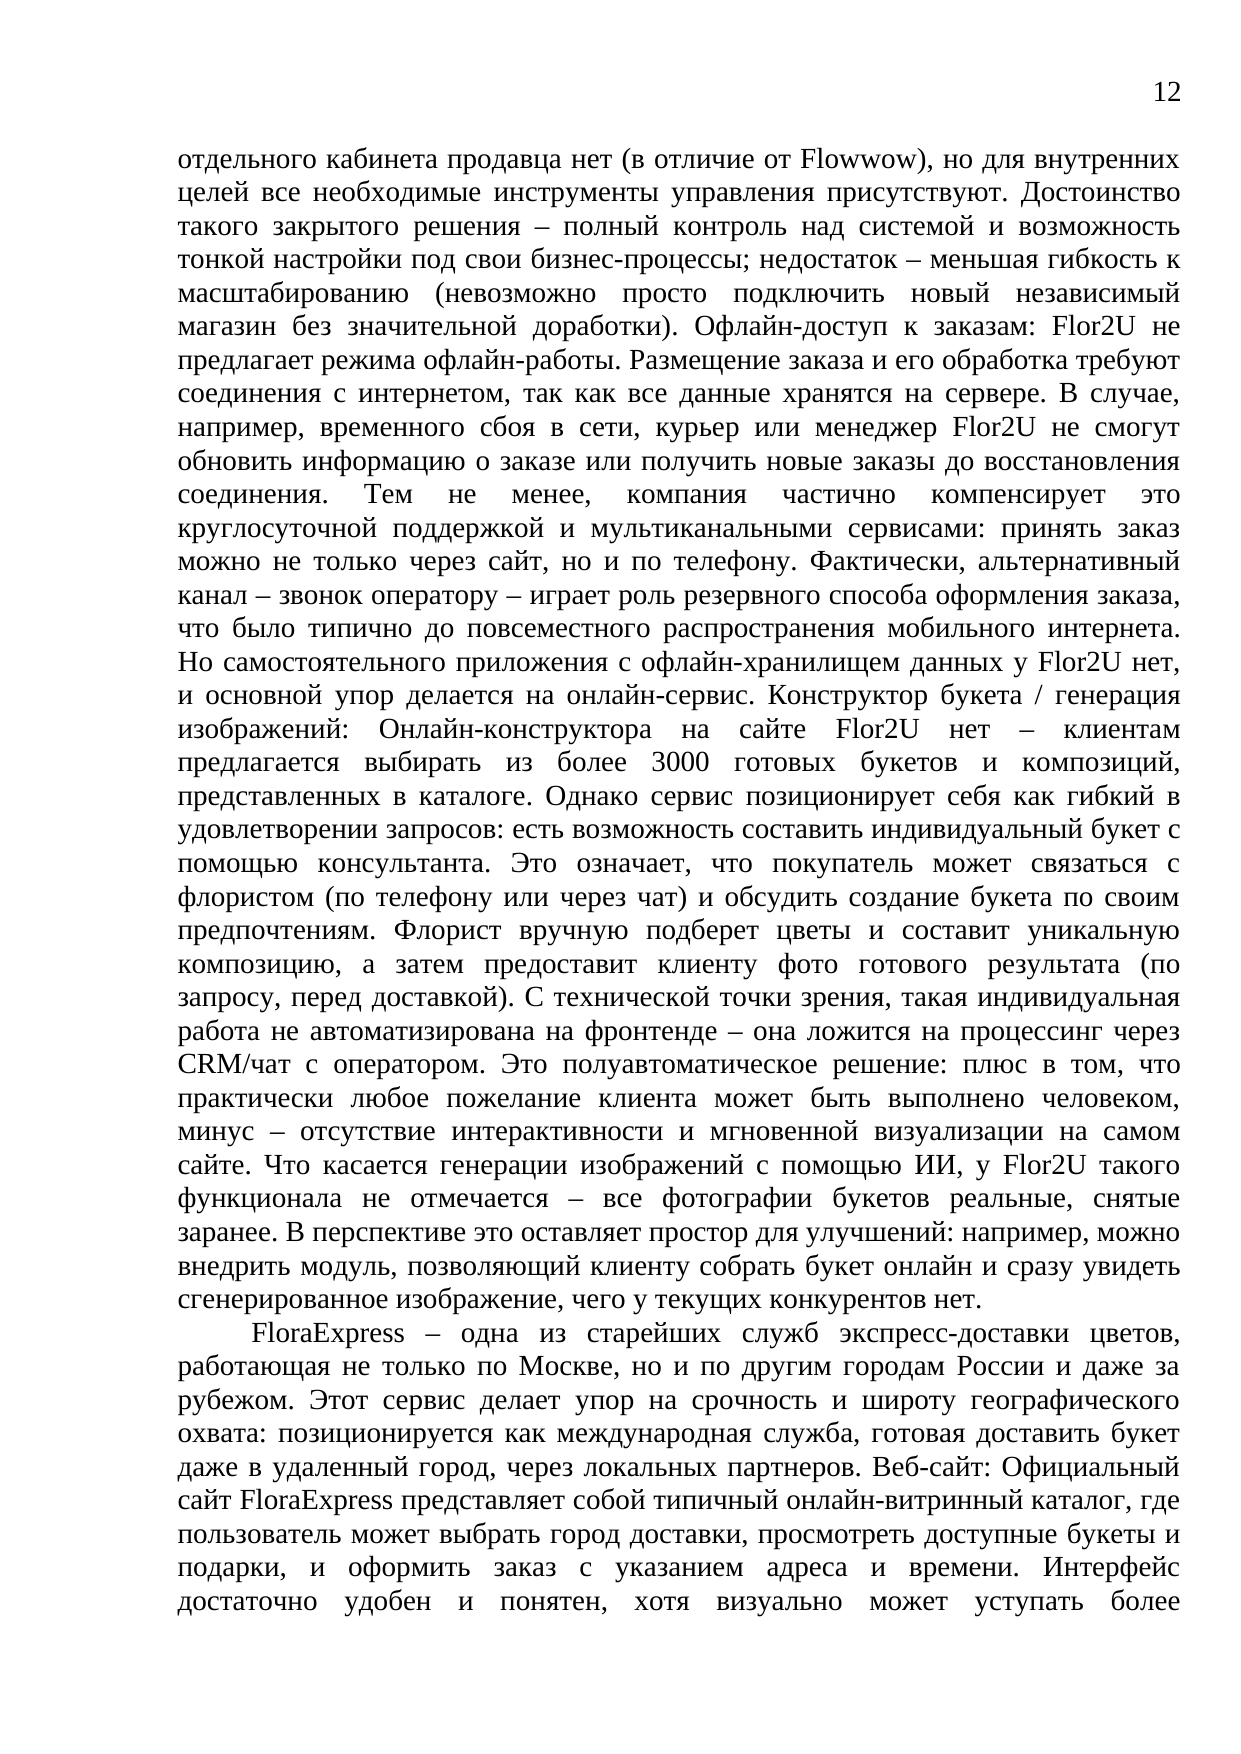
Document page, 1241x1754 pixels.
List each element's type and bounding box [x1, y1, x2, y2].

text [177, 141, 1181, 1315]
text [177, 1315, 1181, 1617]
